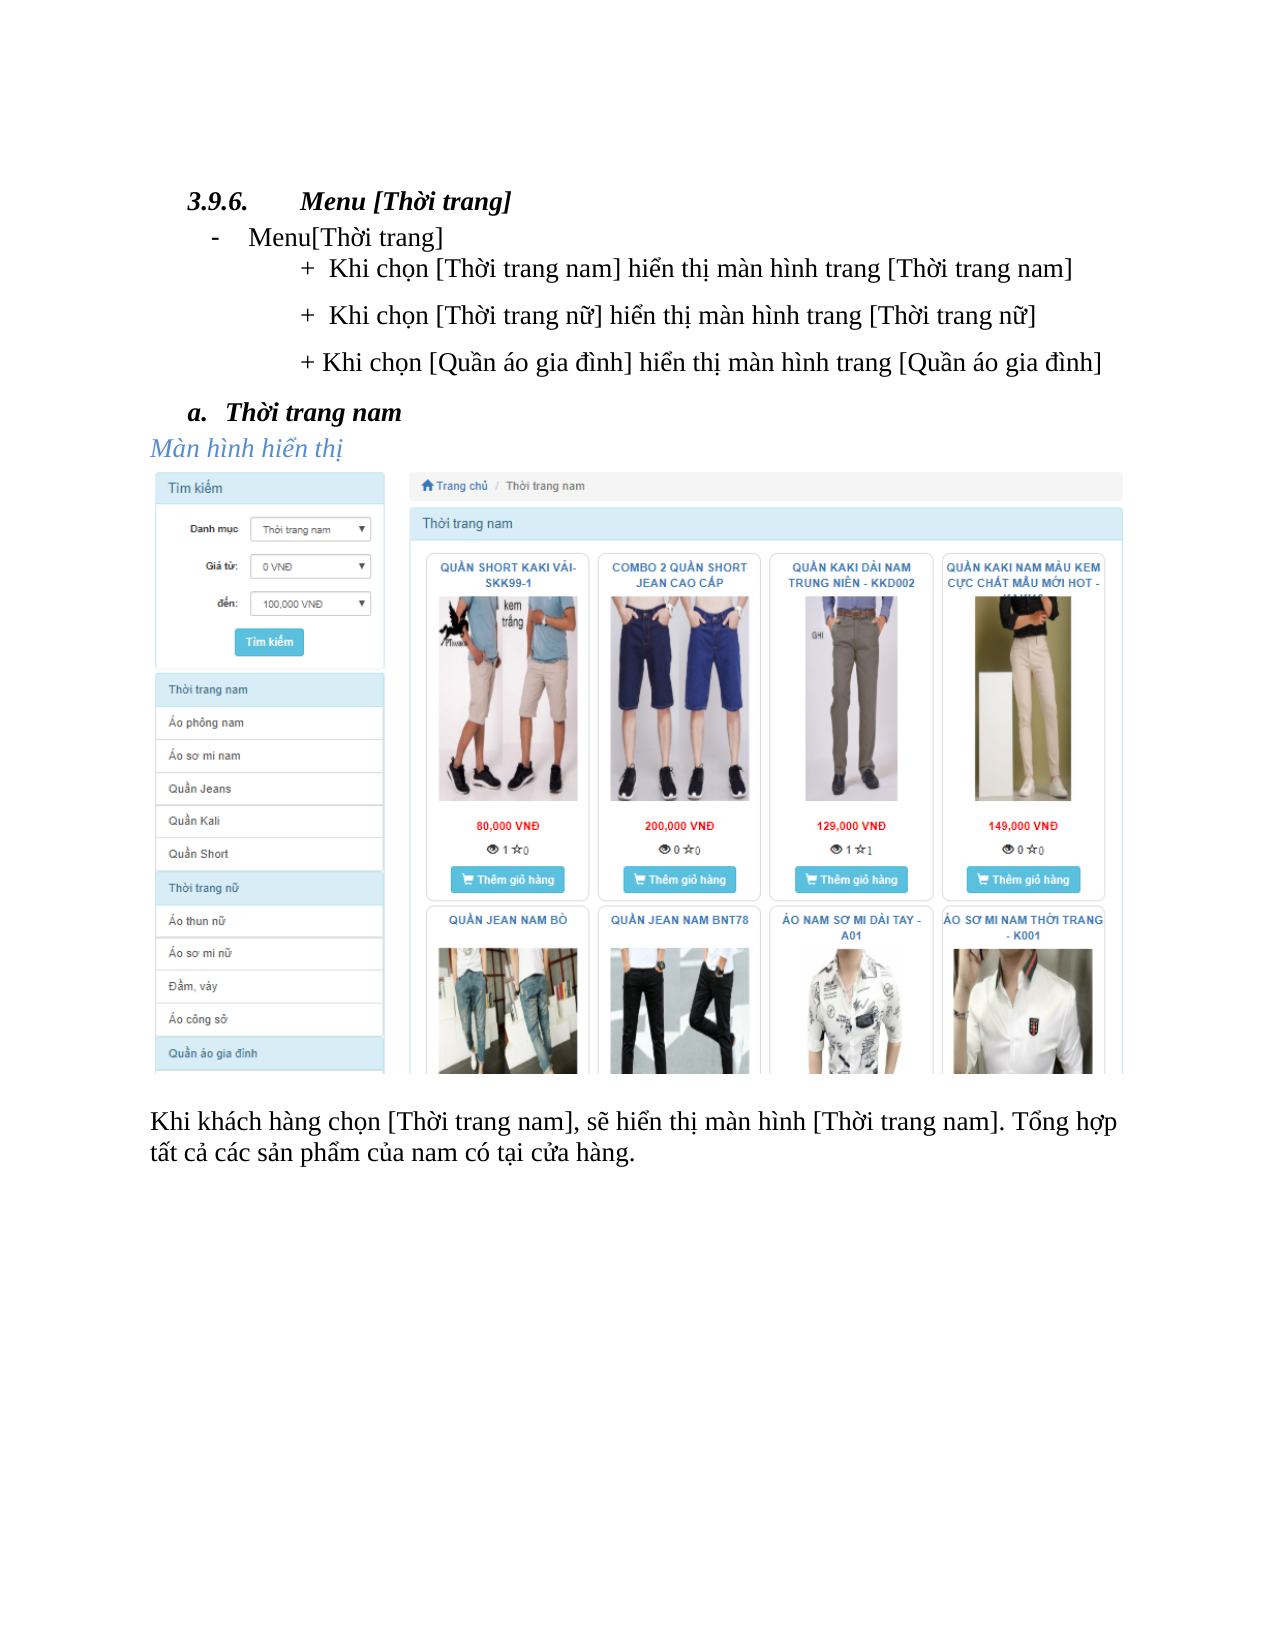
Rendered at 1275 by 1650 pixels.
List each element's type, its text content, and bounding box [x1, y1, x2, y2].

text Menu [Thời trang] [150, 185, 1125, 216]
picture [150, 463, 1125, 1074]
text Khi khách hàng chọn [Thời trang nam], sẽ hiển thị màn hình [Thời trang nam]. Tổng hợp tất cả các sản phẩm của nam có tại cửa hàng. [150, 1105, 1125, 1167]
text + Khi chọn [Thời trang nam] hiển thị màn hình trang [Thời trang nam] [300, 252, 1125, 283]
list Menu[Thời trang] [211, 221, 1125, 252]
text Màn hình hiển thị [150, 432, 1125, 463]
text + Khi chọn [Quần áo gia đình] hiển thị màn hình trang [Quần áo gia đình] [300, 346, 1125, 377]
text + Khi chọn [Thời trang nữ] hiển thị màn hình trang [Thời trang nữ] [300, 299, 1125, 330]
list Thời trang nam [187, 396, 1125, 428]
